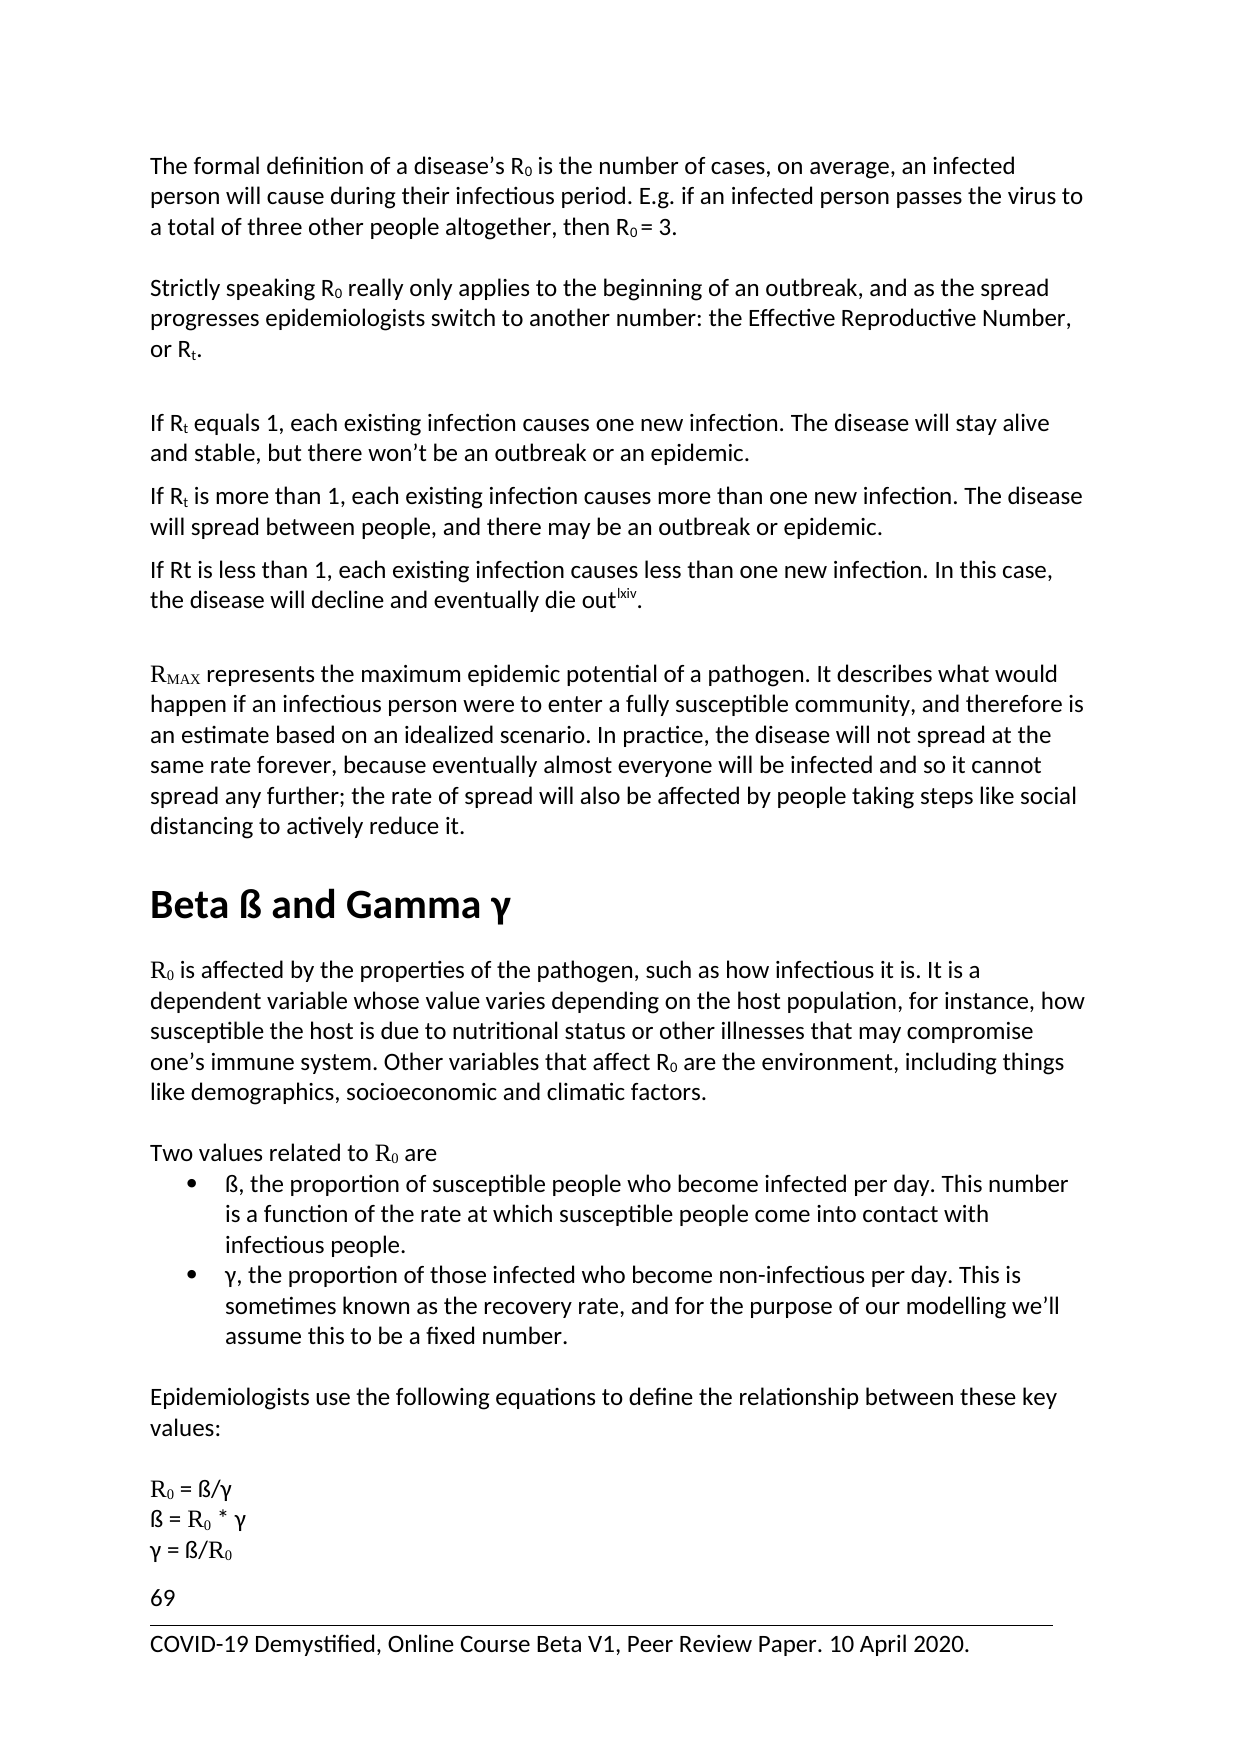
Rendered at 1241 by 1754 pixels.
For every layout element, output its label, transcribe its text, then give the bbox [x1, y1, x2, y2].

text R0 = ß/γ [150, 1473, 1090, 1504]
text γ = ß/R0 [150, 1534, 1090, 1565]
text ß = R0 * γ [150, 1504, 1090, 1534]
text If Rt is less than 1, each existing infection causes less than one new infection. In this case, the disease will decline and eventually die out. [150, 554, 1090, 615]
subtitle Beta ß and Gamma γ [150, 878, 1090, 929]
text R0 is affected by the properties of the pathogen, such as how infectious it is. It is a dependent variable whose value varies depending on the host population, for instance, how susceptible the host is due to nutritional status or other illnesses that may compromise one’s immune system. Other variables that affect R0 are the environment, including things like demographics, socioeconomic and climatic factors. [150, 954, 1090, 1107]
text If Rt is more than 1, each existing infection causes more than one new infection. The disease will spread between people, and there may be an outbreak or epidemic. [150, 480, 1090, 541]
text Epidemiologists use the following equations to define the relationship between these key values: [150, 1382, 1090, 1443]
list γ, the proportion of those infected who become non-infectious per day. This is sometimes known as the recovery rate, and for the purpose of our modelling we’ll assume this to be a fixed number. [187, 1259, 1090, 1351]
text The formal definition of a disease’s R0 is the number of cases, on average, an infected person will cause during their infectious period. E.g. if an infected person passes the virus to a total of three other people altogether, then R0 = 3. [150, 150, 1090, 242]
text RMAX represents the maximum epidemic potential of a pathogen. It describes what would happen if an infectious person were to enter a fully susceptible community, and therefore is an estimate based on an idealized scenario. In practice, the disease will not spread at the same rate forever, because eventually almost everyone will be infected and so it cannot spread any further; the rate of spread will also be affected by people taking steps like social distancing to actively reduce it. [150, 658, 1090, 841]
list ß, the proportion of susceptible people who become infected per day. This number is a function of the rate at which susceptible people come into contact with infectious people. [187, 1168, 1090, 1259]
text If Rt equals 1, each existing infection causes one new infection. The disease will stay alive and stable, but there won’t be an outbreak or an epidemic. [150, 407, 1090, 468]
text Strictly speaking R0 really only applies to the beginning of an outbreak, and as the spread progresses epidemiologists switch to another number: the Effective Reproductive Number, or Rt. [150, 272, 1090, 364]
text Two values related to R0 are [150, 1137, 1090, 1168]
